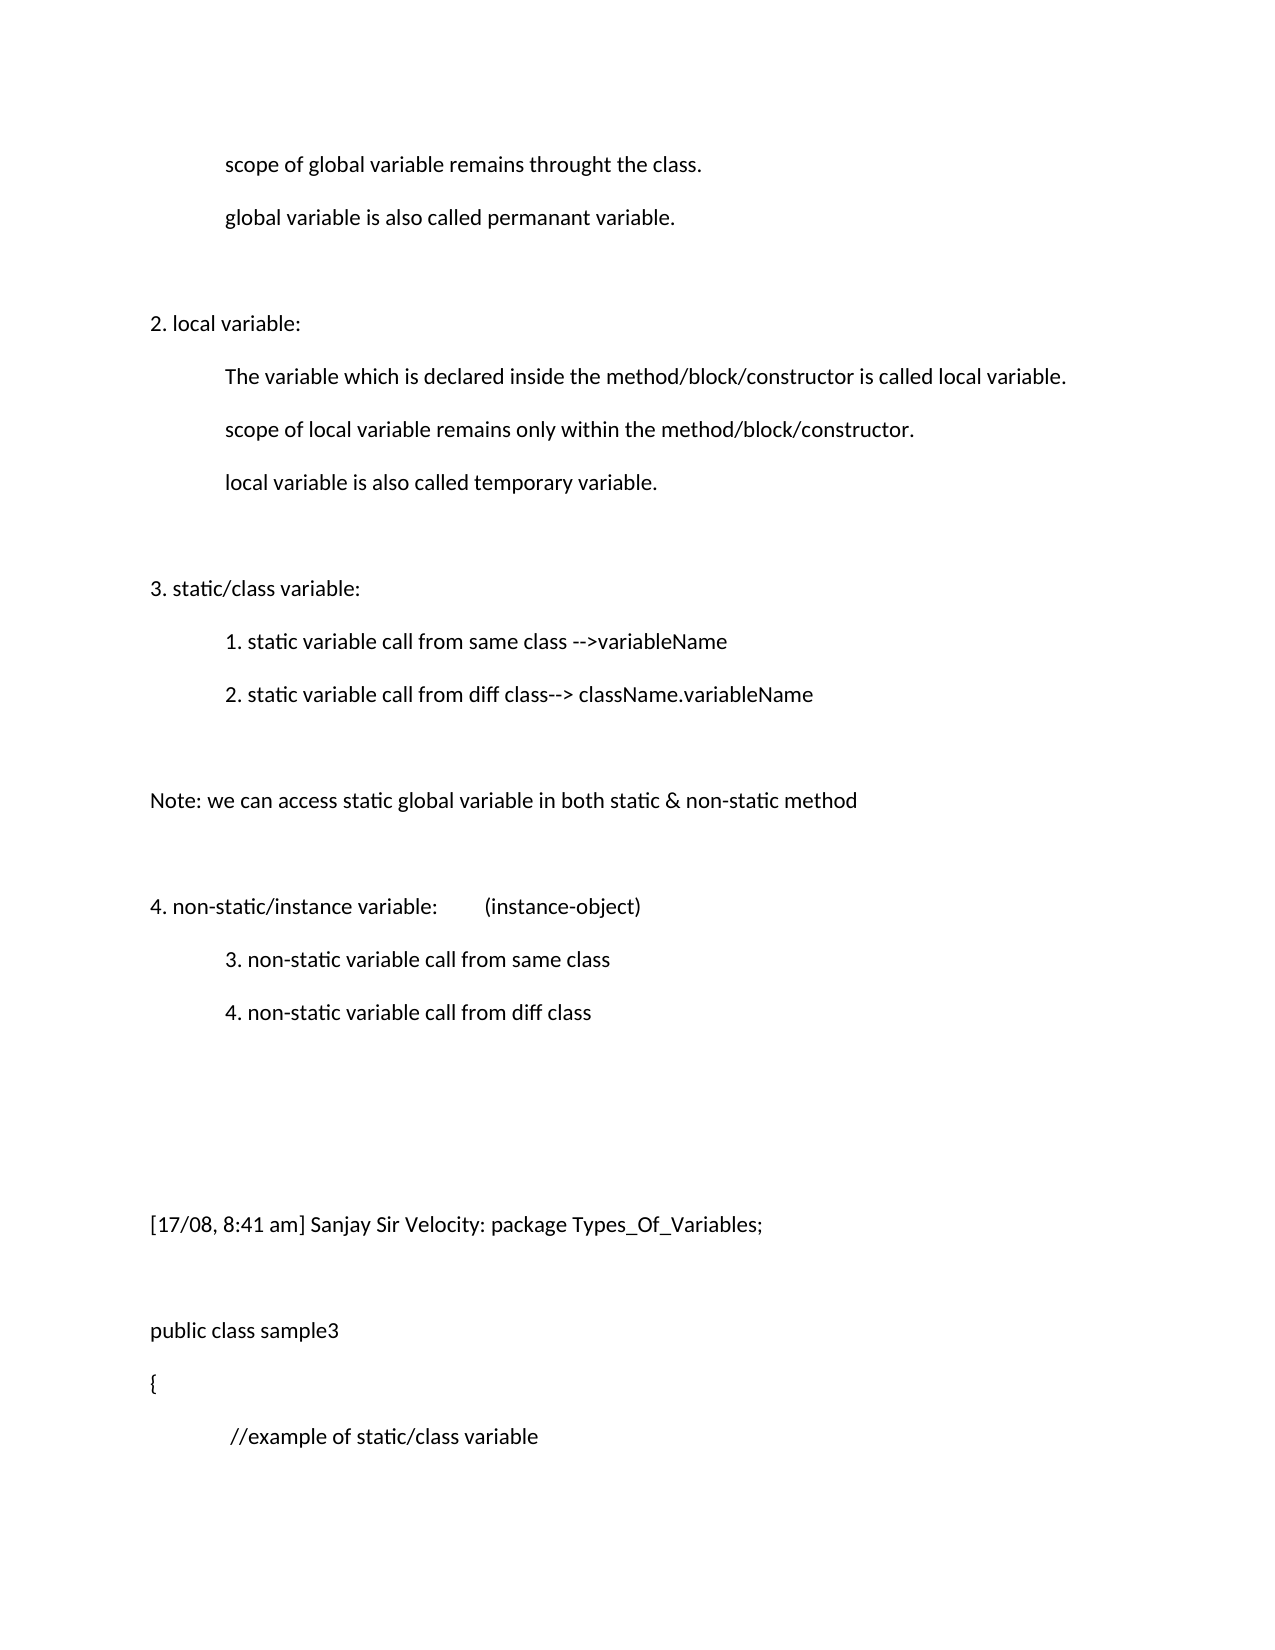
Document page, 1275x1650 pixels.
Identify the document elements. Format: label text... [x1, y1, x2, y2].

text 2. static variable call from diff class--> className.variableName [150, 680, 1125, 708]
text global variable is also called permanant variable. [150, 203, 1125, 231]
text Note: we can access static global variable in both static & non-static method [150, 786, 1125, 814]
text 4. non-static/instance variable: (instance-object) [150, 892, 1125, 920]
text 4. non-static variable call from diff class [150, 998, 1125, 1026]
text 1. static variable call from same class -->variableName [150, 627, 1125, 655]
text //example of static/class variable [150, 1422, 1125, 1451]
text 3. static/class variable: [150, 574, 1125, 602]
text scope of global variable remains throught the class. [150, 150, 1125, 178]
text public class sample3 [150, 1316, 1125, 1344]
text [17/08, 8:41 am] Sanjay Sir Velocity: package Types_Of_Variables; [150, 1210, 1125, 1238]
text 3. non-static variable call from same class [150, 945, 1125, 973]
text The variable which is declared inside the method/block/constructor is called local variable. [150, 362, 1125, 390]
text local variable is also called temporary variable. [150, 468, 1125, 496]
text { [150, 1369, 1125, 1397]
text scope of local variable remains only within the method/block/constructor. [150, 415, 1125, 443]
text 2. local variable: [150, 309, 1125, 337]
